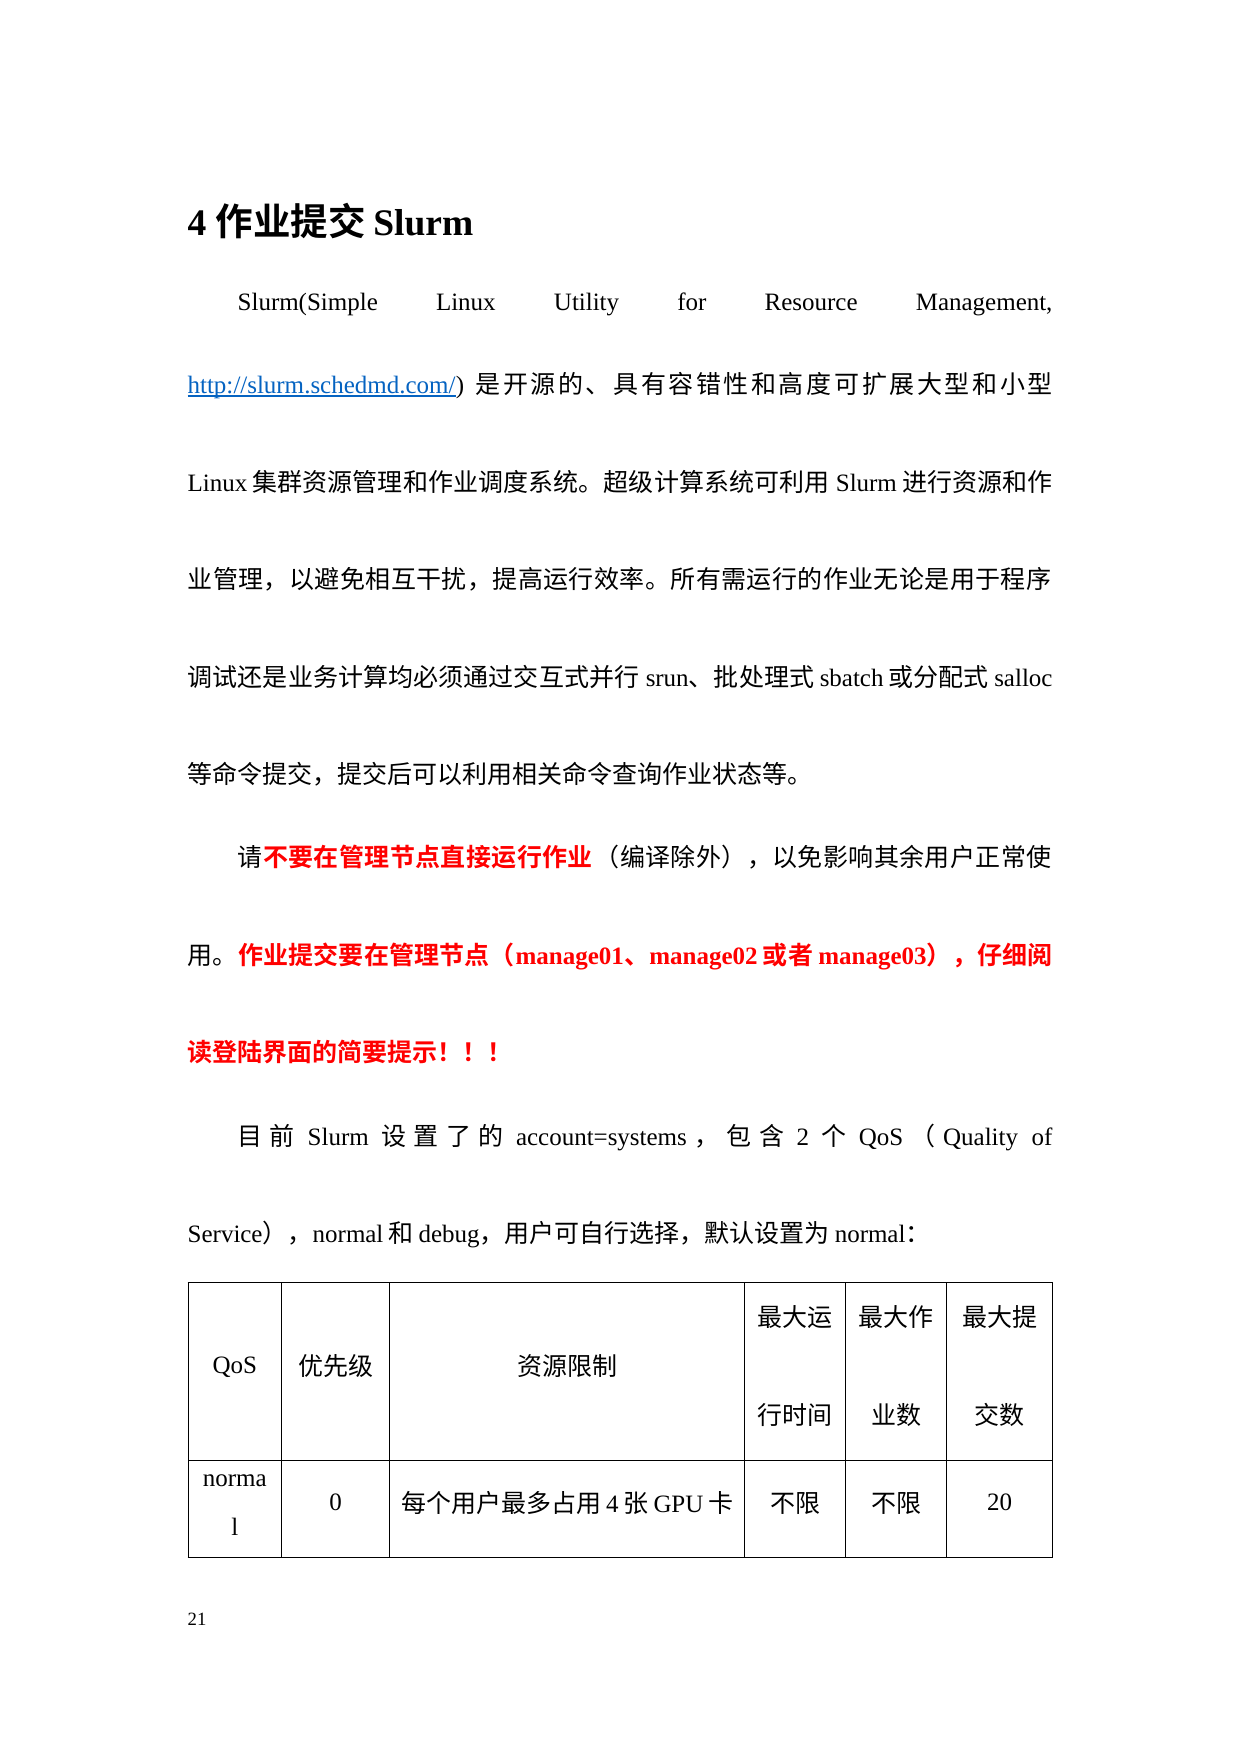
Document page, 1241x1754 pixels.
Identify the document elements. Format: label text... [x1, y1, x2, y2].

table_cell 0 [282, 1461, 389, 1557]
table_cell 每个用户最多占用4张GPU卡 [390, 1461, 744, 1557]
text Slurm(Simple Linux Utility for Resource Management, http://slurm.schedmd.com/) 是开源的、具有容错性和高度可扩展大型和小型Linux集群资源管理和作业调度系统。超级计算系统可利用Slurm进行资源和作业管理，以避免相互干扰，提高运行效率。所有需运行的作业无论是用于程序调试还是业务计算均必须通过交互式并行srun、批处理式sbatch或分配式salloc等命令提交，提交后可以利用相关命令查询作业状态等。 [187, 285, 1053, 805]
text 请不要在管理节点直接运行作业（编译除外），以免影响其余用户正常使用。作业提交要在管理节点（manage01、manage02或者manage03），仔细阅读登陆界面的简要提示！！！ [187, 823, 1053, 1083]
table_header 优先级 [282, 1283, 389, 1460]
table_header 资源限制 [390, 1283, 744, 1460]
table_cell normal [189, 1461, 281, 1557]
table_cell 不限 [745, 1461, 845, 1557]
table_cell 20 [947, 1461, 1052, 1557]
table_header 最大作业数 [846, 1283, 946, 1460]
table_cell 不限 [846, 1461, 946, 1557]
table_header 最大运行时间 [745, 1283, 845, 1460]
table_header 最大提交数 [947, 1283, 1052, 1460]
title 4 作业提交Slurm [187, 187, 1053, 252]
table_header QoS [189, 1283, 281, 1460]
text 目前Slurm设置了的account=systems，包含2个QoS（Quality of Service），normal和debug，用户可自行选择，默认设置为normal： [187, 1102, 1053, 1264]
